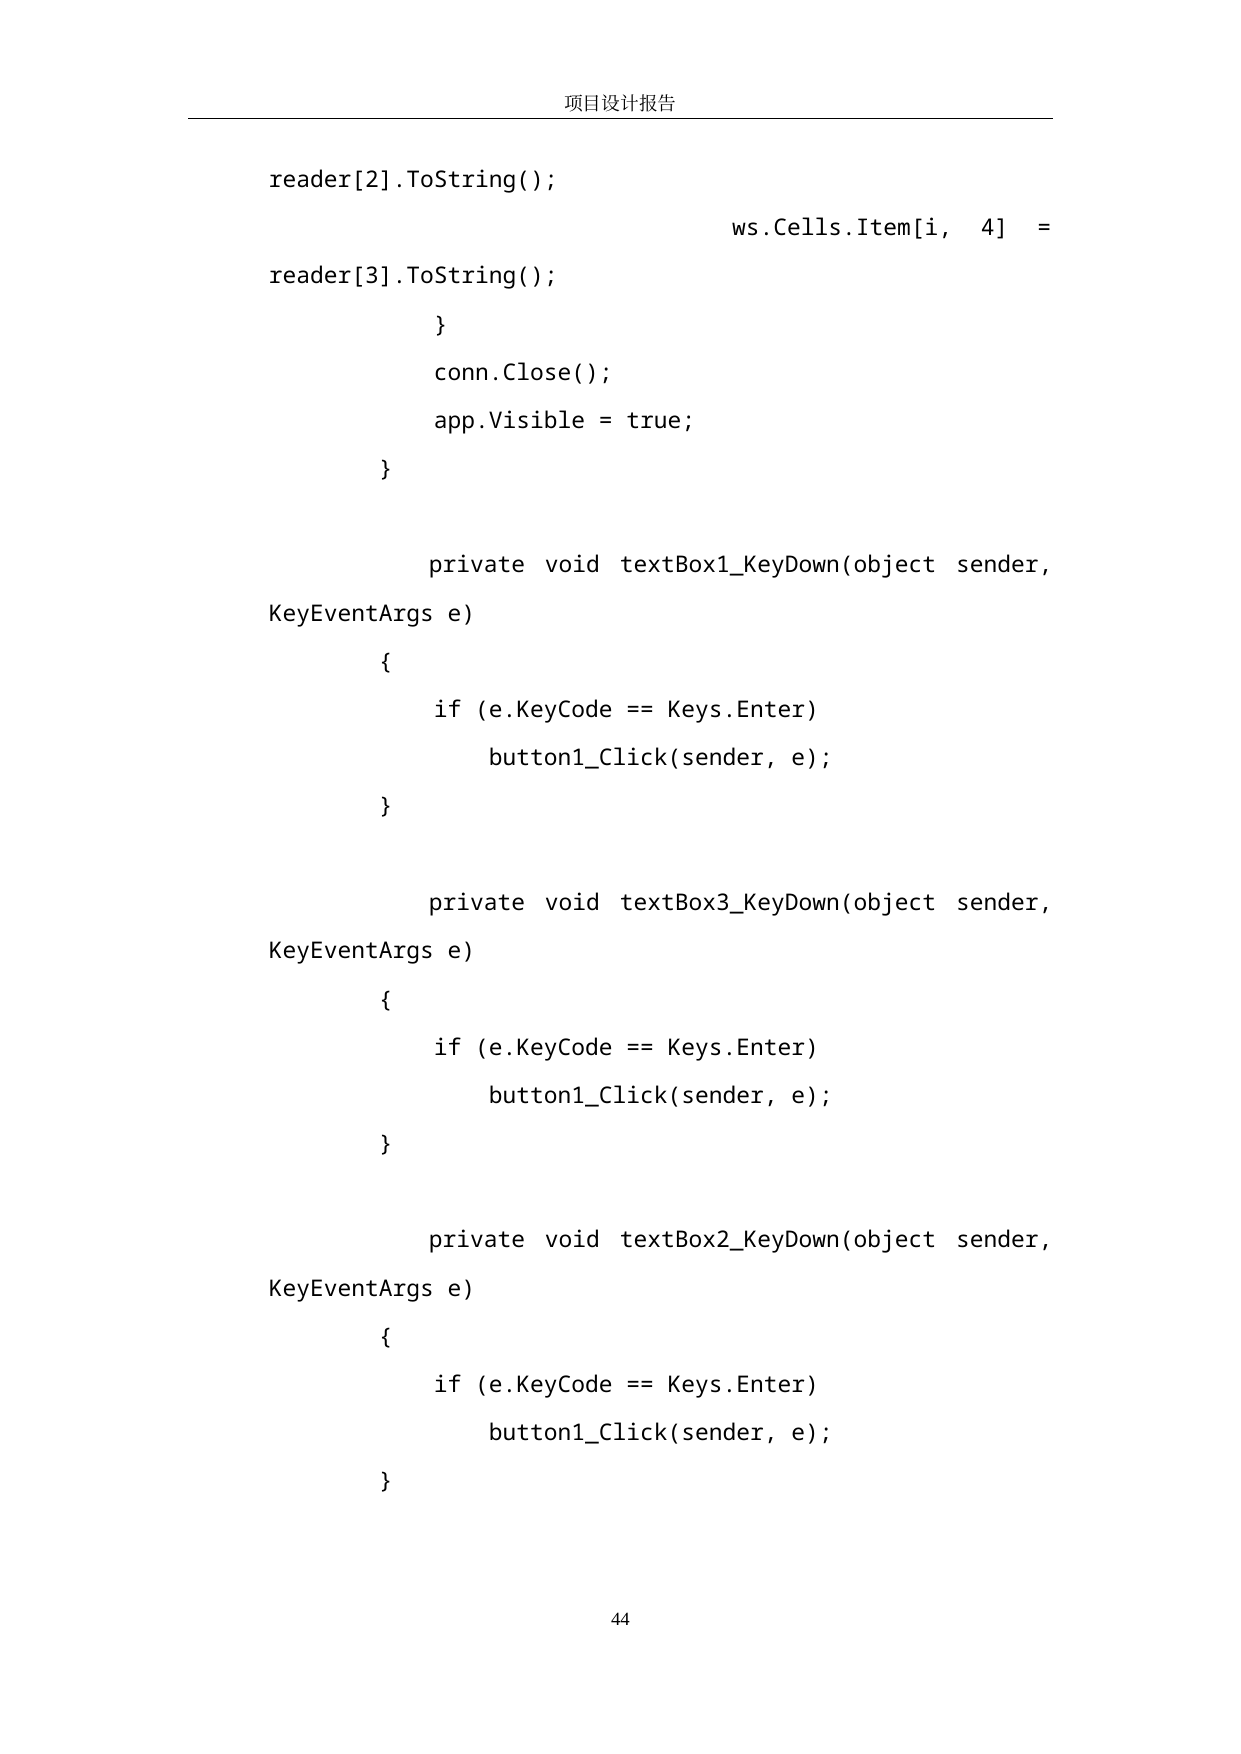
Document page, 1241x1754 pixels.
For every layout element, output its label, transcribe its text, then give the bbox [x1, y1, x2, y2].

text ws.Cells.Item[i, 4] = reader[3].ToString(); [269, 210, 1053, 291]
text } [269, 307, 1053, 339]
text } [269, 789, 1053, 821]
text { [269, 1319, 1053, 1352]
text private void textBox1_KeyDown(object sender, KeyEventArgs e) [269, 548, 1053, 629]
text private void textBox3_KeyDown(object sender, KeyEventArgs e) [269, 885, 1053, 966]
text { [269, 644, 1053, 677]
text button1_Click(sender, e); [269, 1078, 1053, 1111]
text app.Visible = true; [269, 403, 1053, 436]
text } [269, 1126, 1053, 1159]
text } [269, 1464, 1053, 1496]
text if (e.KeyCode == Keys.Enter) [269, 693, 1053, 725]
text conn.Close(); [269, 355, 1053, 388]
text if (e.KeyCode == Keys.Enter) [269, 1030, 1053, 1063]
text private void textBox2_KeyDown(object sender, KeyEventArgs e) [269, 1223, 1053, 1304]
text { [269, 982, 1053, 1014]
text button1_Click(sender, e); [269, 741, 1053, 773]
text if (e.KeyCode == Keys.Enter) [269, 1368, 1053, 1400]
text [269, 162, 1053, 194]
text } [269, 451, 1053, 484]
text button1_Click(sender, e); [269, 1416, 1053, 1448]
